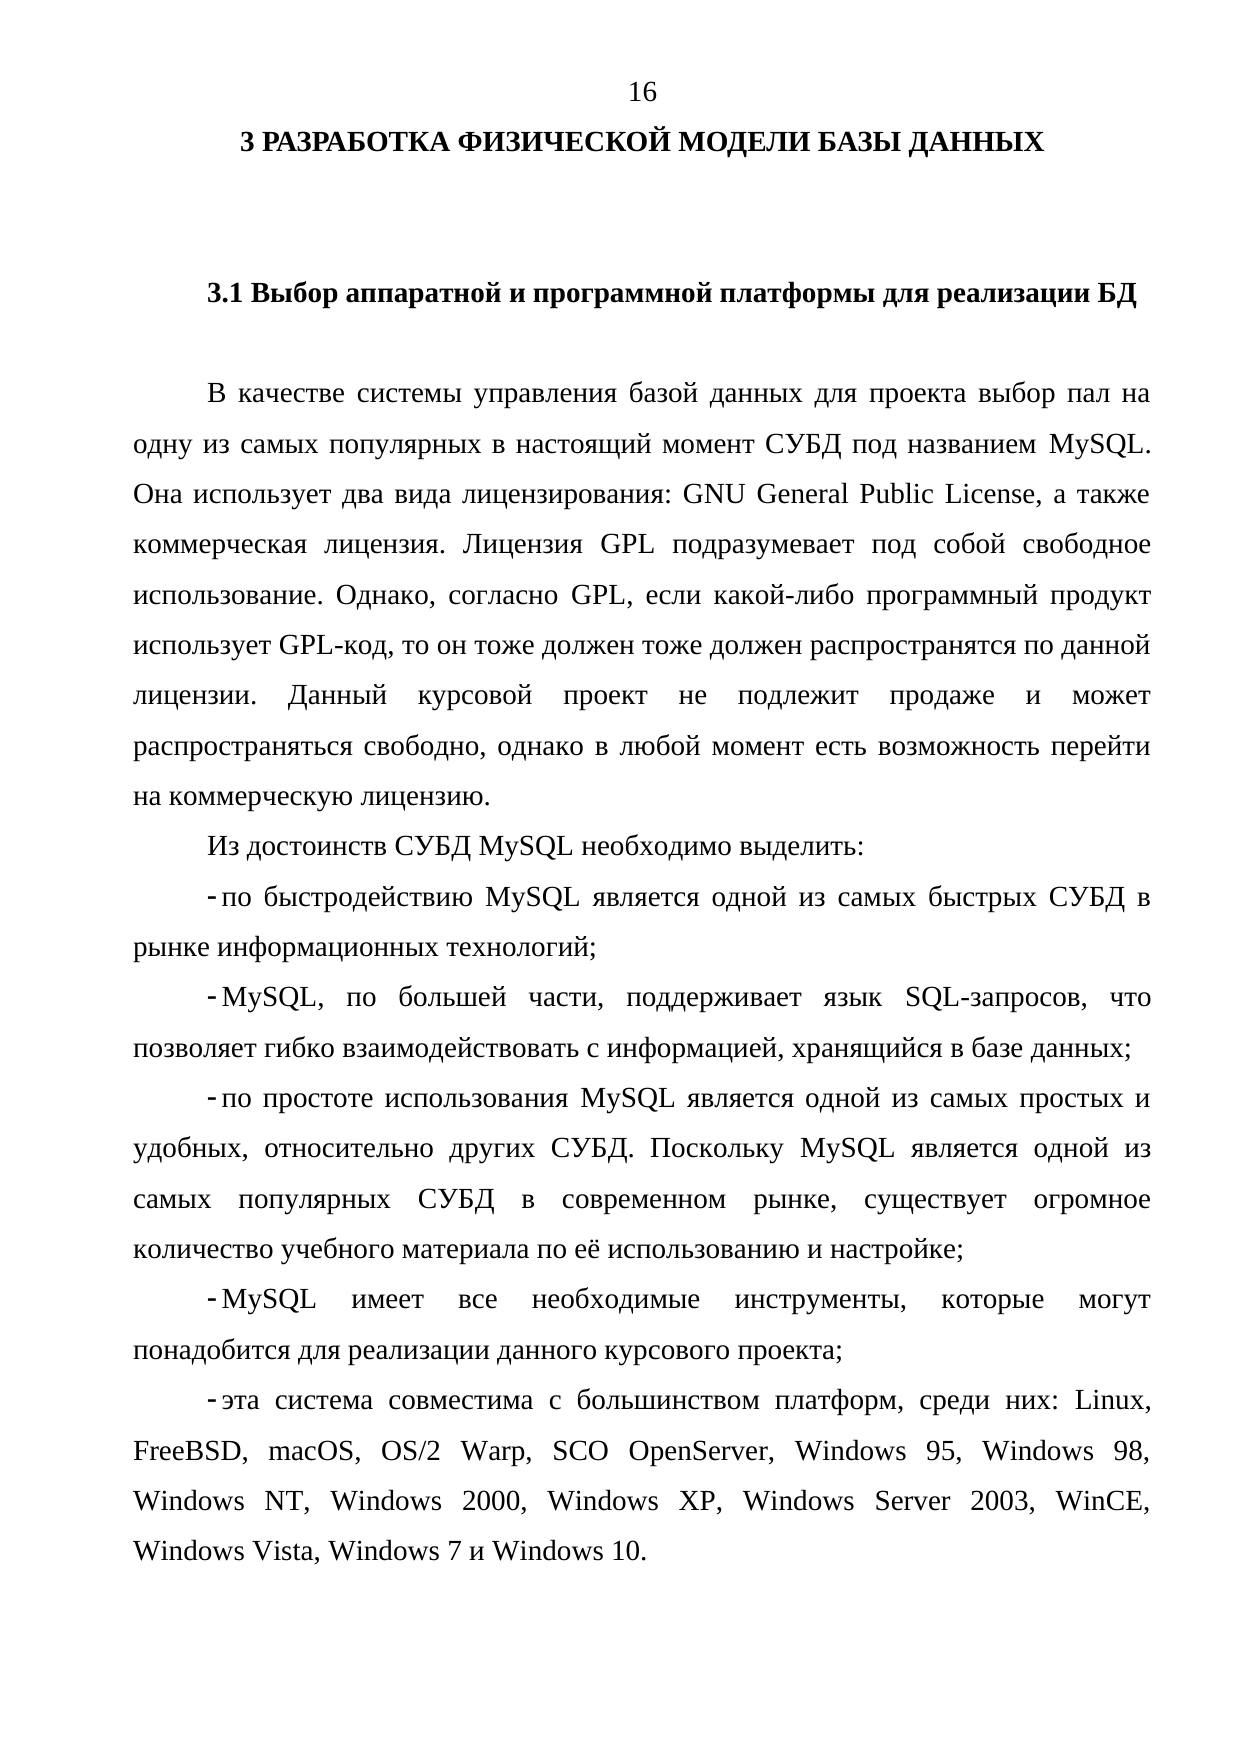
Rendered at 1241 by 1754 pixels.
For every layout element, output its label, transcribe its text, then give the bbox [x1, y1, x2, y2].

list по простоте использования MySQL является одной из самых простых и удобных, относительно других СУБД. Поскольку MySQL является одной из самых популярных СУБД в современном рынке, существует огромное количество учебного материала по её использованию и настройке; [133, 1080, 1152, 1265]
text Из достоинств СУБД MySQL необходимо выделить: [133, 828, 1152, 862]
subtitle 3 РАЗРАБОТКА ФИЗИЧЕСКОЙ МОДЕЛИ БАЗЫ ДАННЫХ [133, 124, 1152, 158]
list MySQL имеет все необходимые инструменты, которые могут понадобится для реализации данного курсового проекта; [133, 1282, 1152, 1366]
list по быстродействию MySQL является одной из самых быстрых СУБД в рынке информационных технологий; [133, 879, 1152, 963]
list эта система совместима с большинством платформ, среди них: Linux, FreeBSD, macOS, OS/2 Warp, SCO OpenServer, Windows 95, Windows 98, Windows NT, Windows 2000, Windows XP, Windows Server 2003, WinCE, Windows Vista, Windows 7 и Windows 10. [133, 1382, 1152, 1567]
text В качестве системы управления базой данных для проекта выбор пал на одну из самых популярных в настоящий момент СУБД под названием MySQL. Она использует два вида лицензирования: GNU General Public License, а также коммерческая лицензия. Лицензия GPL подразумевает под собой свободное использование. Однако, согласно GPL, если какой-либо программный продукт использует GPL-код, то он тоже должен тоже должен распространятся по данной лицензии. Данный курсовой проект не подлежит продаже и может распространяться свободно, однако в любой момент есть возможность перейти на коммерческую лицензию. [133, 376, 1152, 812]
list MySQL, по большей части, поддерживает язык SQL-запросов, что позволяет гибко взаимодействовать с информацией, хранящийся в базе данных; [133, 979, 1152, 1063]
subtitle 3.1 Выбор аппаратной и программной платформы для реализации БД [133, 275, 1152, 308]
